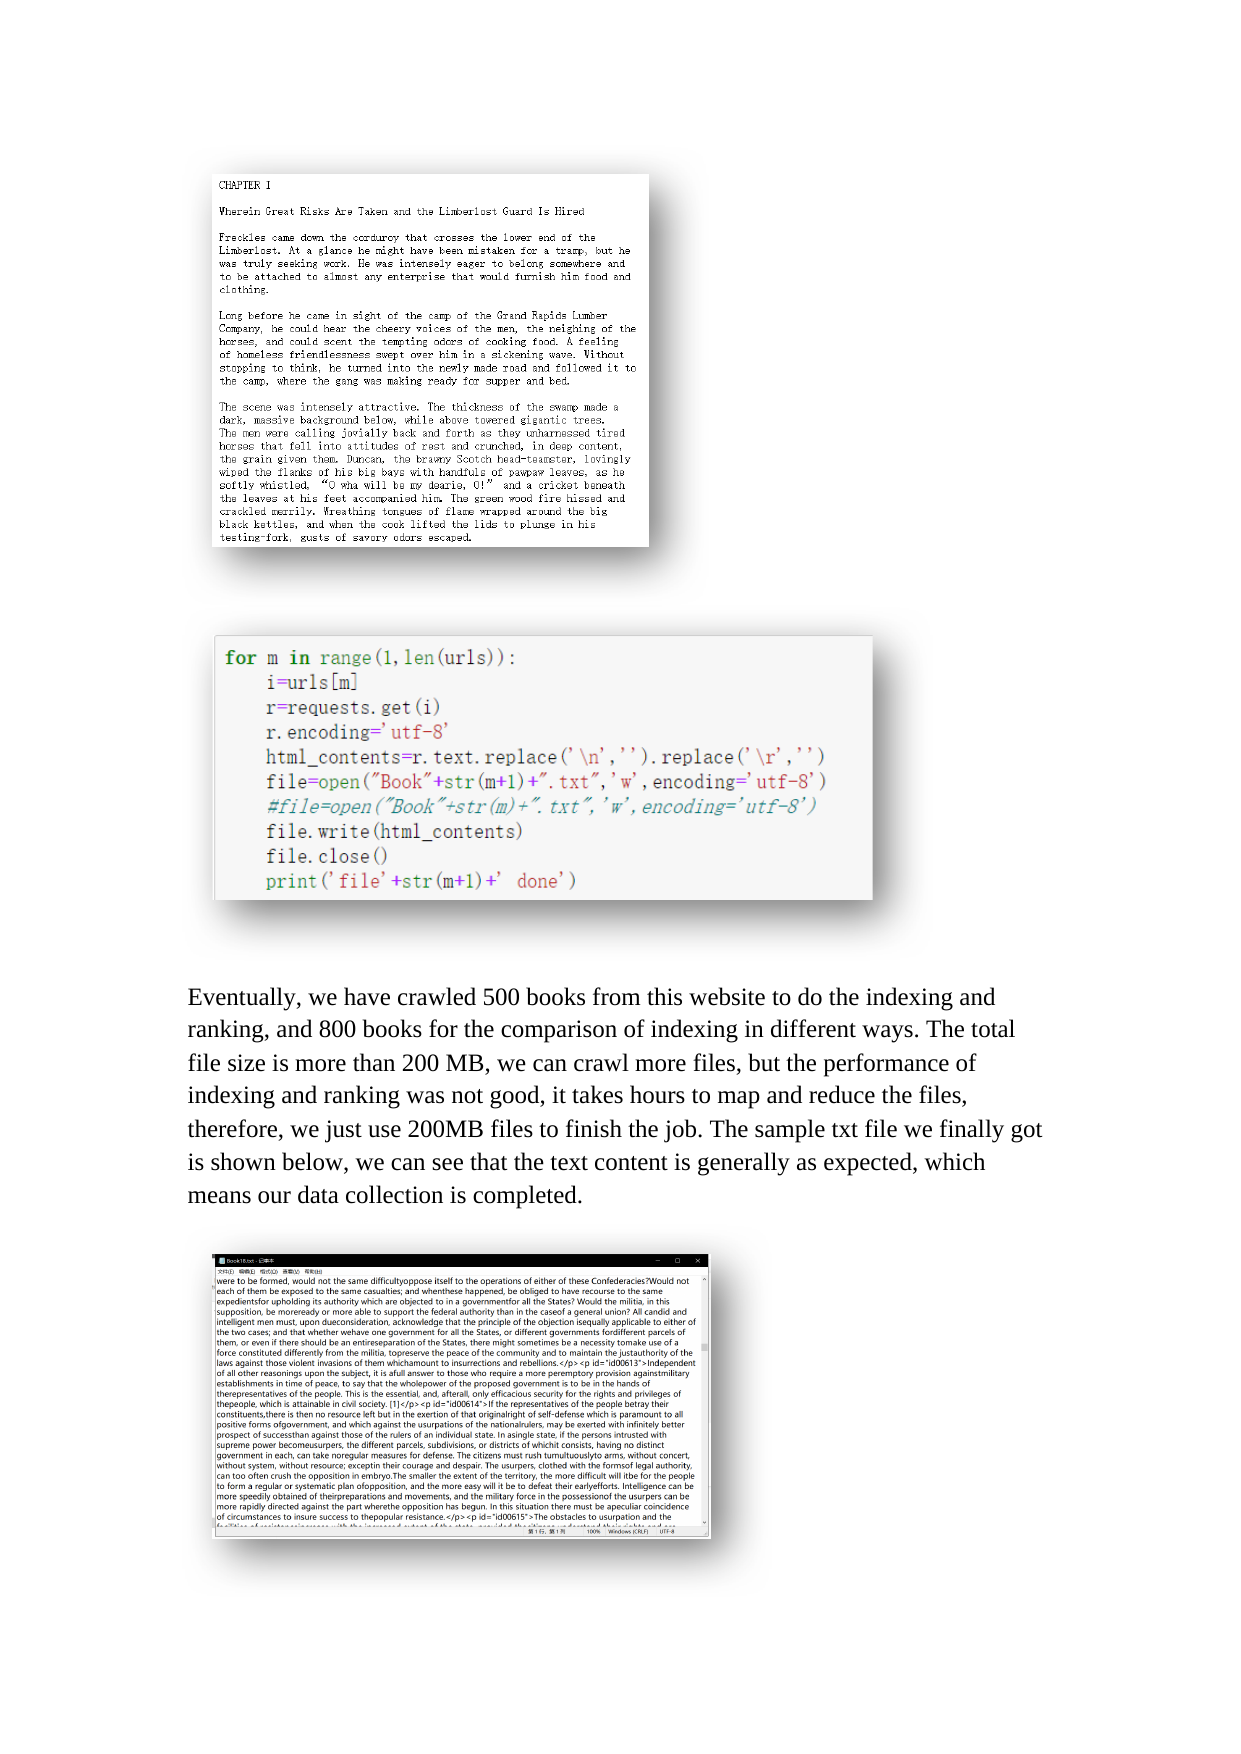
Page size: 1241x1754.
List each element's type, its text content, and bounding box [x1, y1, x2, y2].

picture [212, 635, 873, 900]
text Eventually, we have crawled 500 books from this website to do the indexing and ranking, and 800 books for the comparison of indexing in different ways. The total file size is more than 200 MB, we can crawl more files, but the performance of indexing and ranking was not good, it takes hours to map and reduce the files, therefore, we just use 200MB files to finish the job. The sample txt file we finally got is shown below, we can see that the text content is generally as expected, which means our data collection is completed. [187, 982, 1053, 1208]
picture [212, 174, 649, 547]
picture [212, 1254, 711, 1539]
